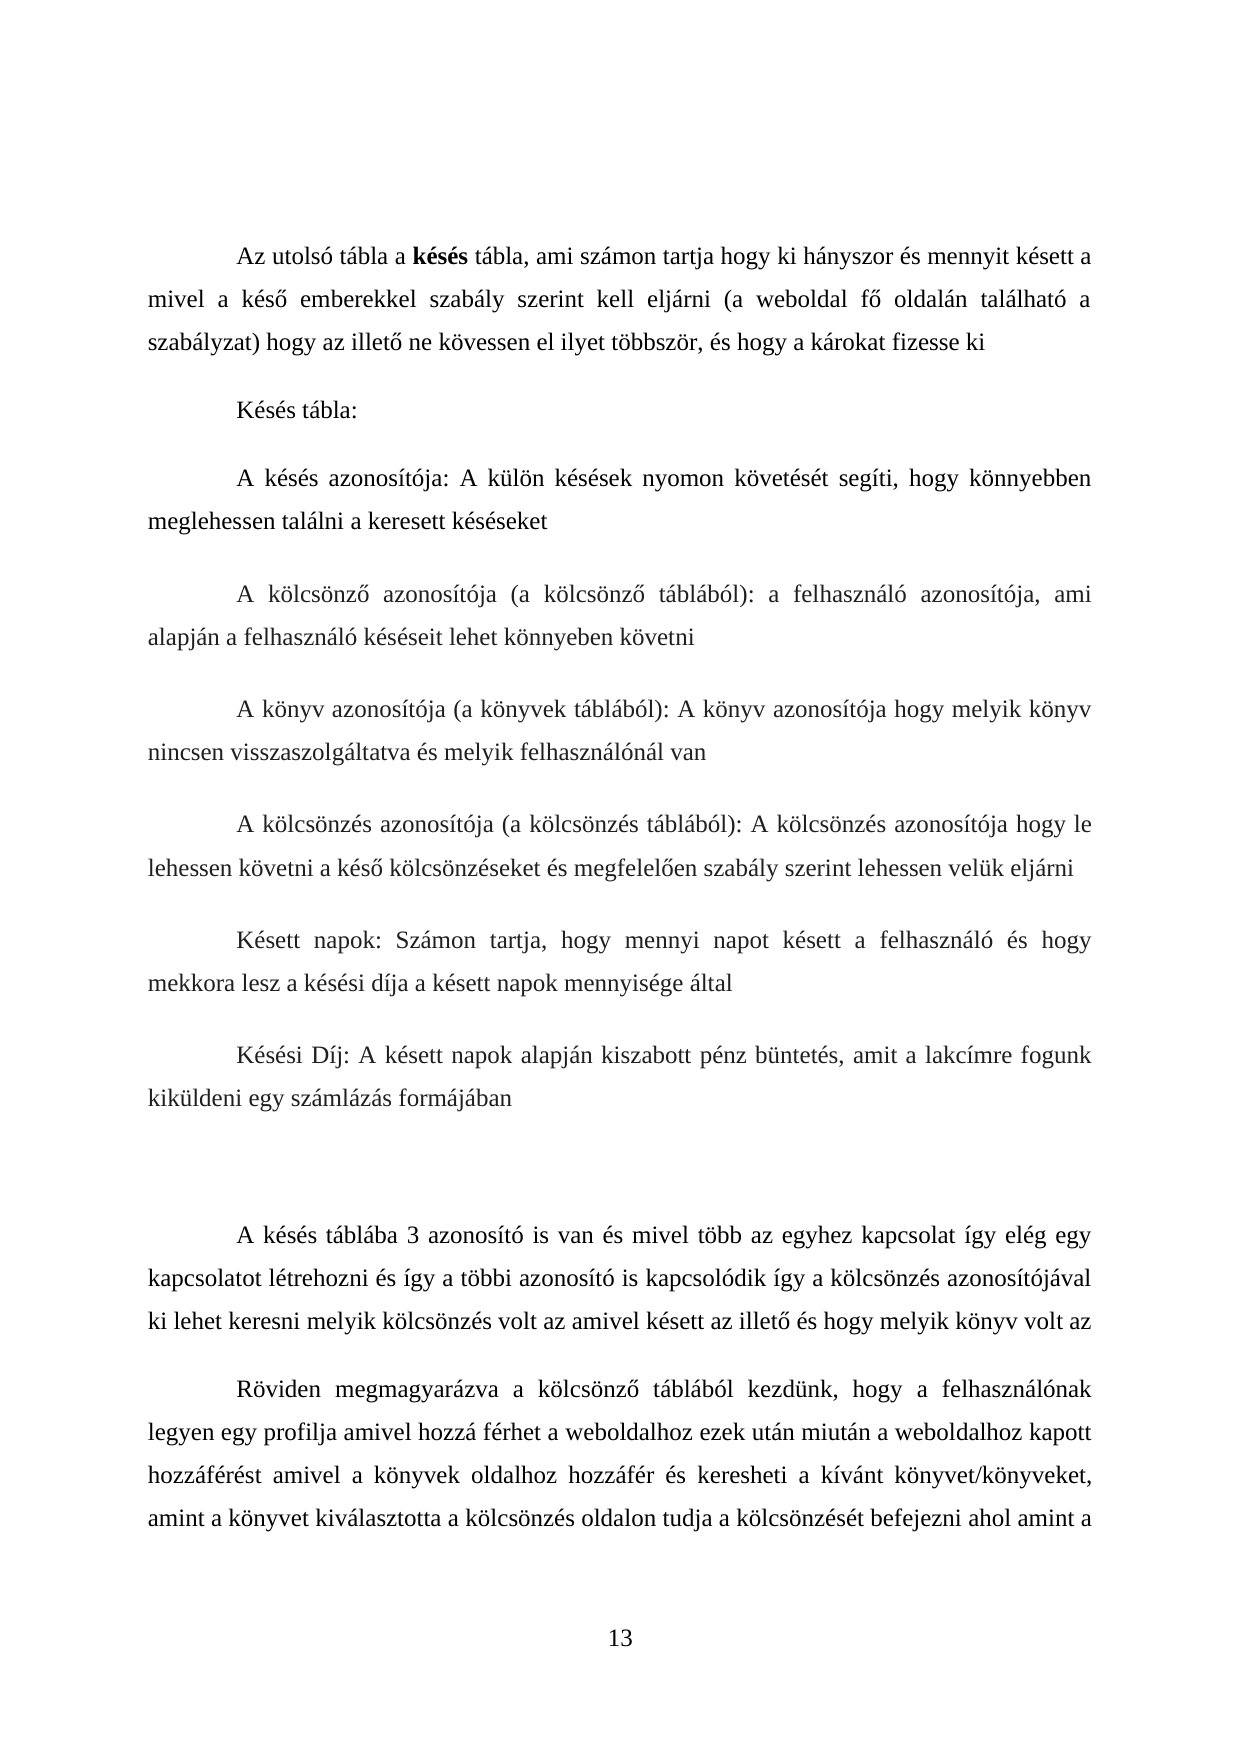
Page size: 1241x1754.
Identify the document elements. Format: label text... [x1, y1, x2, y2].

text A késés táblába 3 azonosító is van és mivel több az egyhez kapcsolat így elég egy kapcsolatot létrehozni és így a többi azonosító is kapcsolódik így a kölcsönzés azonosítójával ki lehet keresni melyik kölcsönzés volt az amivel késett az illető és hogy melyik könyv volt az [148, 1220, 1093, 1335]
text Az utolsó tábla a késés tábla, ami számon tartja hogy ki hányszor és mennyit késett a mivel a késő emberekkel szabály szerint kell eljárni (a weboldal fő oldalán található a szabályzat) hogy az illető ne kövessen el ilyet többször, és hogy a károkat fizesse ki [148, 241, 1093, 356]
text A kölcsönzés azonosítója (a kölcsönzés táblából): A kölcsönzés azonosítója hogy le lehessen követni a késő kölcsönzéseket és megfelelően szabály szerint lehessen velük eljárni [148, 809, 1093, 881]
text Késési Díj: A késett napok alapján kiszabott pénz büntetés, amit a lakcímre fogunk kiküldeni egy számlázás formájában [148, 1040, 1093, 1112]
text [148, 1374, 1093, 1532]
text A kölcsönző azonosítója (a kölcsönző táblából): a felhasználó azonosítója, ami alapján a felhasználó késéseit lehet könnyeben követni [148, 579, 1093, 651]
text A könyv azonosítója (a könyvek táblából): A könyv azonosítója hogy melyik könyv nincsen visszaszolgáltatva és melyik felhasználónál van [148, 694, 1093, 766]
text Késett napok: Számon tartja, hogy mennyi napot késett a felhasználó és hogy mekkora lesz a késési díja a késett napok mennyisége által [148, 925, 1093, 997]
text Késés tábla: [148, 395, 1093, 424]
text A késés azonosítója: A külön késések nyomon követését segíti, hogy könnyebben meglehessen találni a keresett késéseket [148, 463, 1093, 535]
